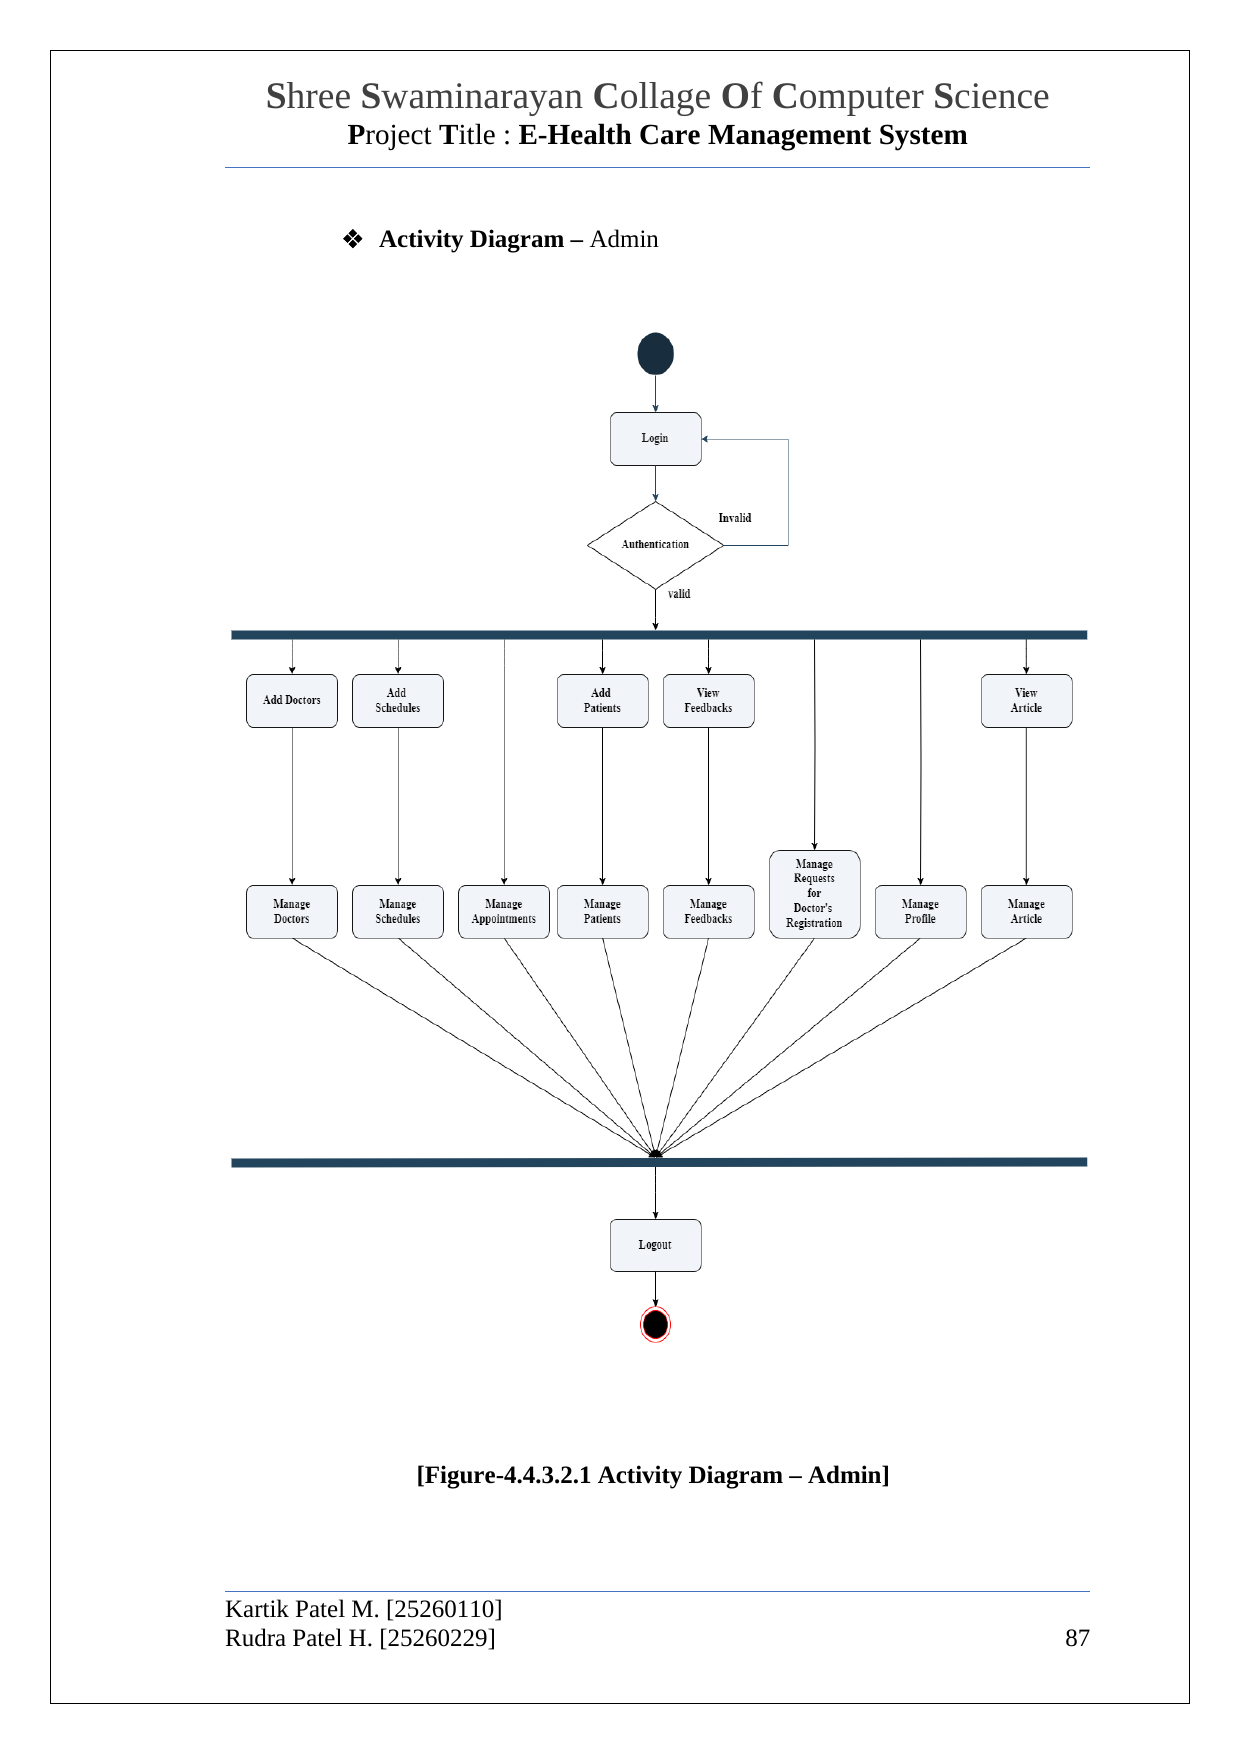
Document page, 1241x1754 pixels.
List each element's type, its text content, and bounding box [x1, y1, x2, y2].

picture [227, 331, 1091, 1343]
text [Figure-4.4.3.2.1 Activity Diagram – Admin] [341, 1460, 1090, 1489]
list Activity Diagram – Admin [341, 224, 1090, 253]
